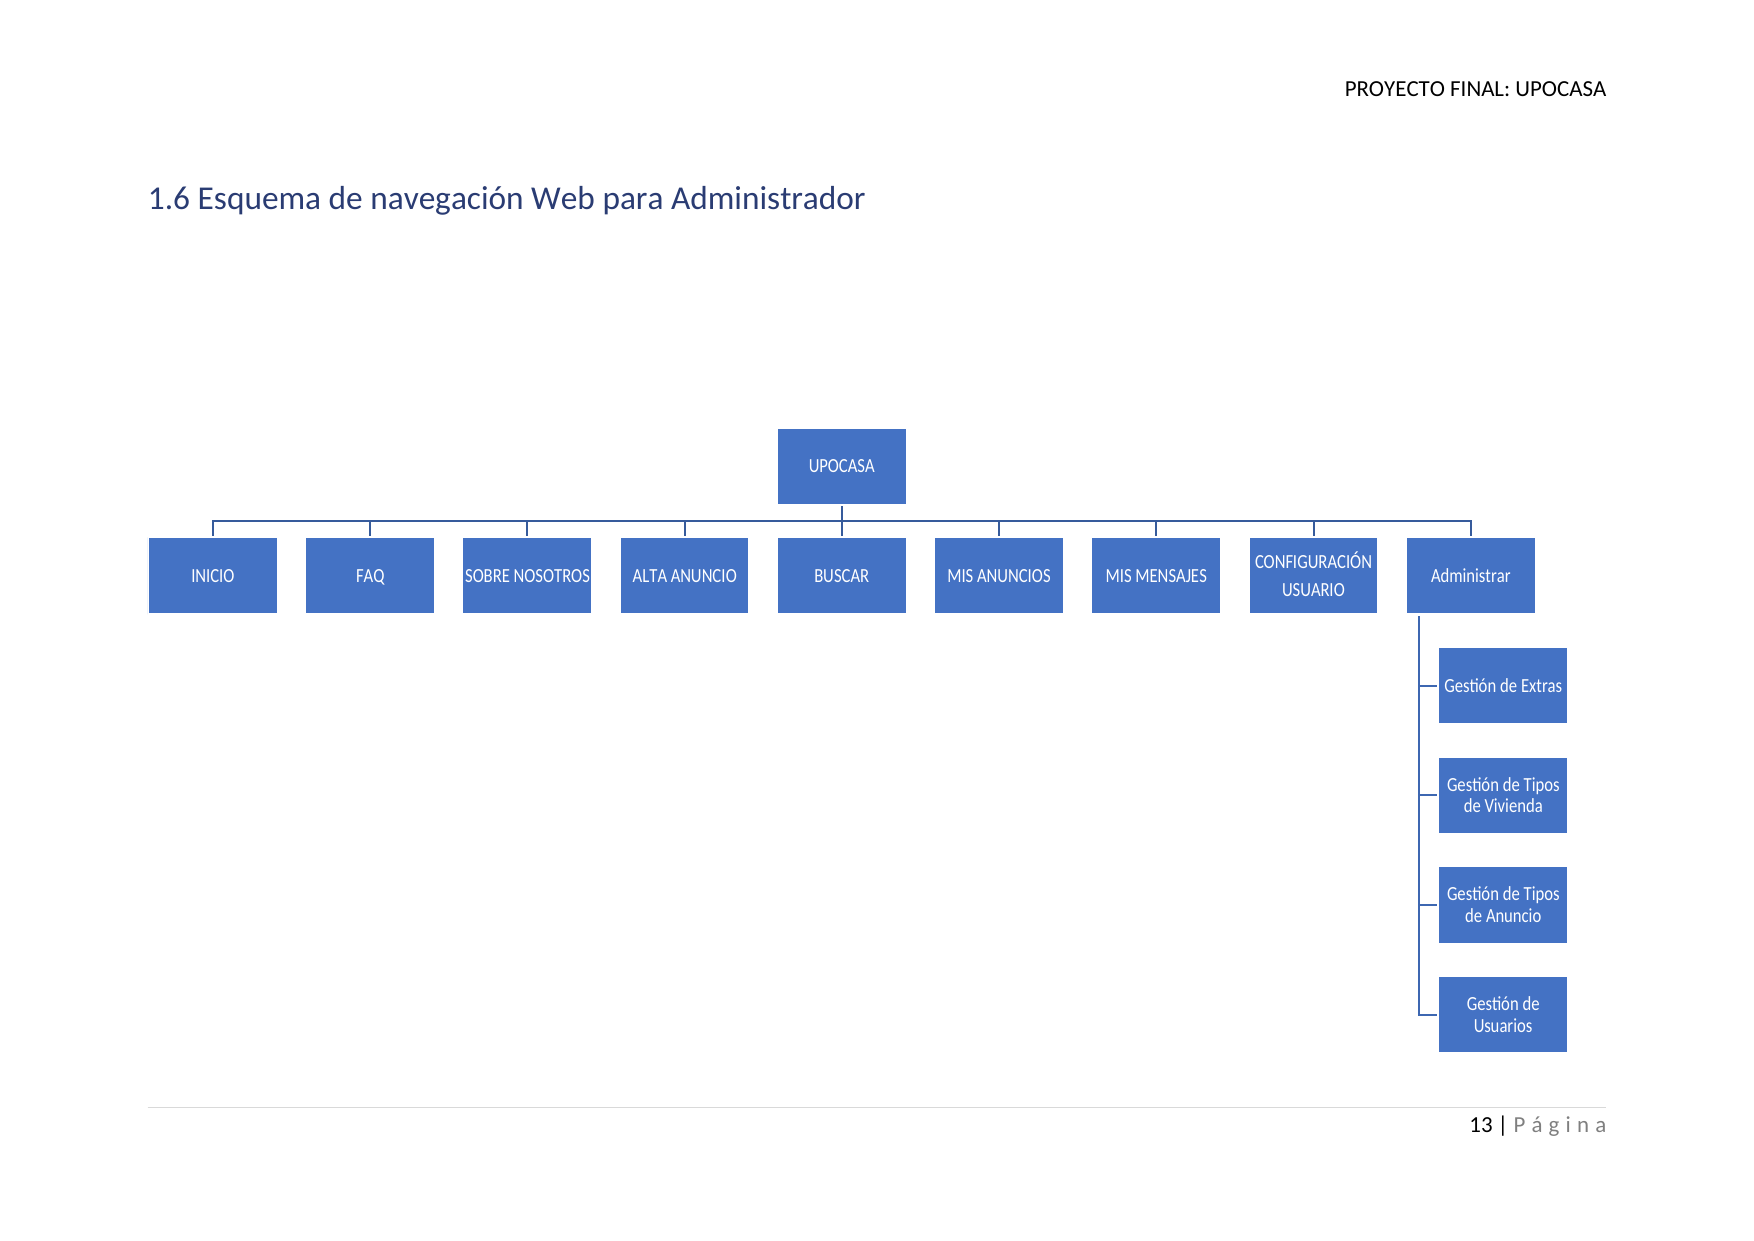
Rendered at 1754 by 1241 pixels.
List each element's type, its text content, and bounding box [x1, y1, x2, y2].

subtitle Esquema de navegación Web para Administrador [148, 177, 1606, 218]
